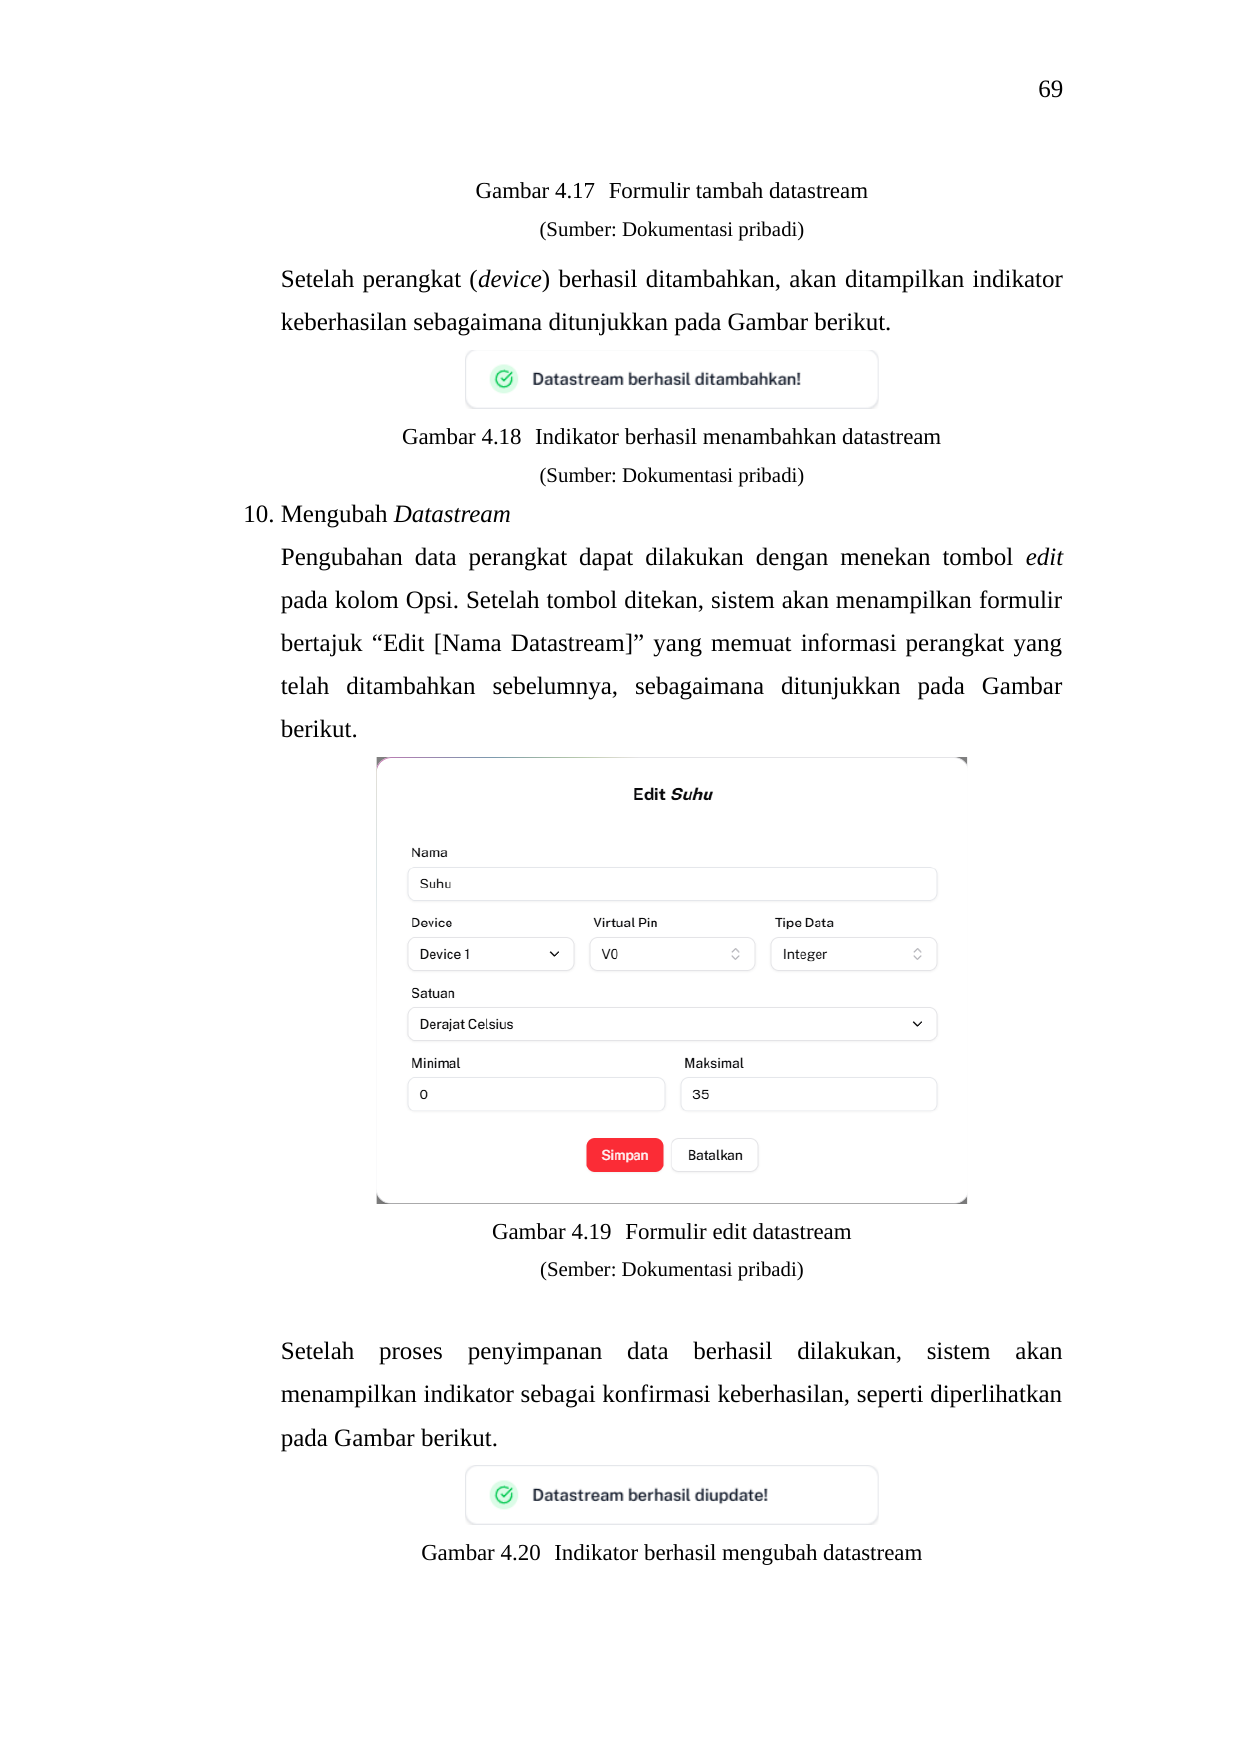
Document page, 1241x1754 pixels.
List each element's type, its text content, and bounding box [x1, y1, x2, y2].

picture [376, 757, 968, 1204]
text Formulir edit datastream [281, 1218, 1063, 1244]
list Pengubahan data perangkat dapat dilakukan dengan menekan tombol edit pada kolom Opsi. Setelah tombol ditekan, sistem akan menampilkan formulir bertajuk “Edit [Nama Datastream]” yang memuat informasi perangkat yang telah ditambahkan sebelumnya, sebagaimana ditunjukkan pada Gambar berikut. [281, 542, 1063, 743]
text Formulir tambah datastream [281, 177, 1063, 203]
list (Sember: Dokumentasi pribadi) [281, 1257, 1063, 1281]
list Setelah proses penyimpanan data berhasil dilakukan, sistem akan menampilkan indikator sebagai konfirmasi keberhasilan, seperti diperlihatkan pada Gambar berikut. [281, 1336, 1063, 1451]
picture [465, 350, 879, 409]
list Setelah perangkat (device) berhasil ditambahkan, akan ditampilkan indikator keberhasilan sebagaimana ditunjukkan pada Gambar berikut. [281, 264, 1063, 336]
list (Sumber: Dokumentasi pribadi) [281, 217, 1063, 241]
picture [465, 1465, 879, 1525]
text Indikator berhasil menambahkan datastream [281, 423, 1063, 450]
list (Sumber: Dokumentasi pribadi) [281, 463, 1063, 487]
list Mengubah Datastream [243, 499, 1063, 528]
text Indikator berhasil mengubah datastream [281, 1539, 1063, 1566]
